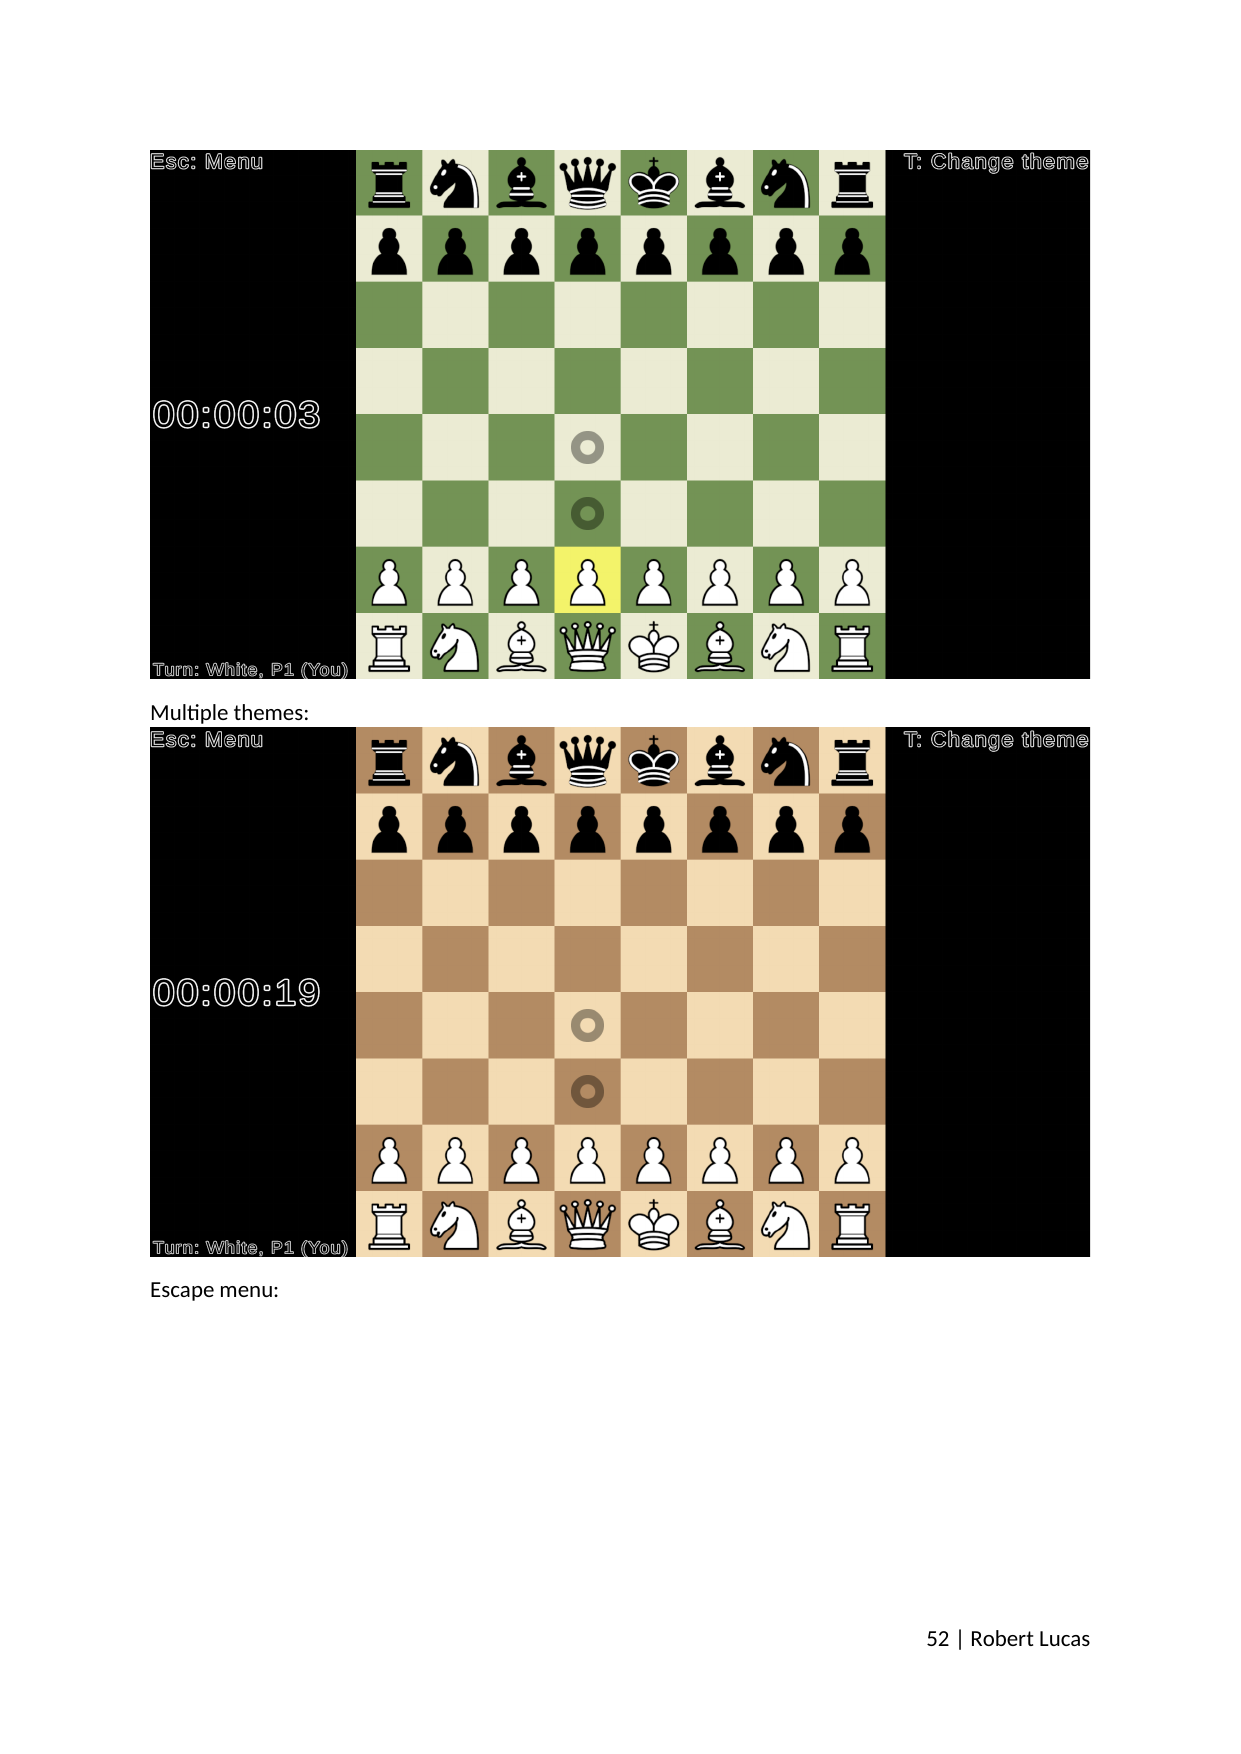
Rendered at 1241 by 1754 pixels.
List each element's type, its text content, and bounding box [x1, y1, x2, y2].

picture [150, 727, 1091, 1257]
text Escape menu: [150, 1276, 1090, 1304]
text Multiple themes: [150, 698, 1090, 726]
picture [150, 150, 1091, 679]
